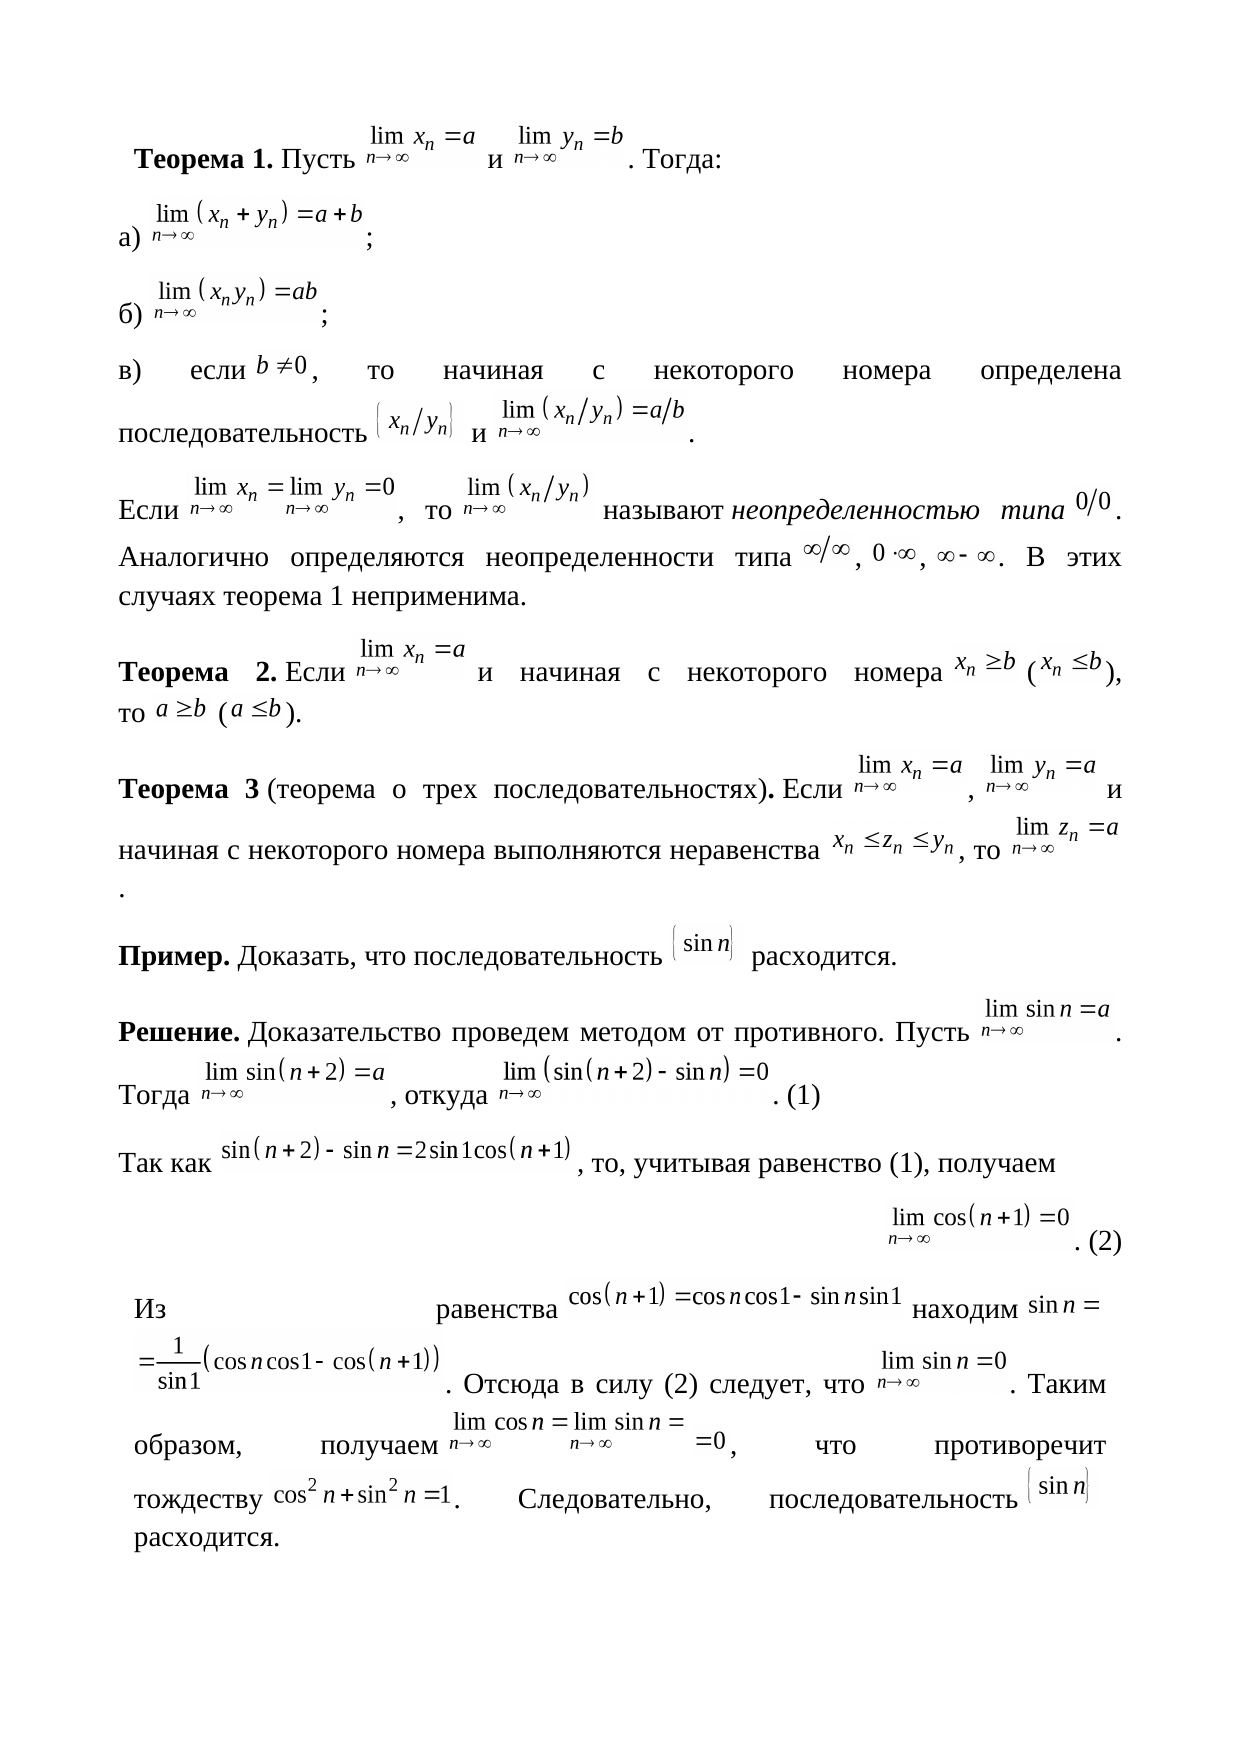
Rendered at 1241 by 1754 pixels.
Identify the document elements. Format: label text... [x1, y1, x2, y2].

picture [150, 272, 321, 324]
text б) ; [118, 272, 1122, 330]
picture [690, 1425, 730, 1455]
text Теорема 2. Если и начиная с некоторого номера (), то (). [118, 631, 1122, 728]
picture [148, 195, 366, 247]
picture [1036, 643, 1105, 682]
text Теорема 1. Пусть и . Тогда: [134, 118, 1106, 174]
text Теорема 3 (теорема о трех последовательностях). Если , и начиная с некоторого номера выполняются неравенства , то . [118, 748, 1122, 904]
picture [510, 118, 628, 169]
picture [884, 1198, 1074, 1250]
text а) ; [118, 195, 1122, 253]
picture [933, 546, 998, 567]
picture [850, 748, 968, 798]
picture [253, 349, 312, 380]
picture [352, 631, 471, 682]
picture [459, 468, 596, 520]
picture [873, 1343, 1009, 1394]
text . (2) [118, 1198, 1122, 1256]
picture [375, 400, 464, 443]
text Если , то называют неопределенностью типа . Аналогично определяются неопределенности типа , , . В этих случаях теорема 1 неприменима. [118, 468, 1122, 612]
picture [446, 1404, 684, 1455]
picture [977, 991, 1115, 1042]
picture [950, 643, 1020, 682]
picture [494, 390, 688, 443]
picture [270, 1470, 454, 1509]
picture [133, 1329, 445, 1394]
picture [1025, 1466, 1100, 1509]
picture [197, 1052, 390, 1105]
picture [227, 692, 286, 723]
picture [1025, 1289, 1100, 1319]
picture [869, 537, 919, 567]
picture [670, 923, 744, 966]
text Пример. Доказать, что последовательность расходится. [118, 924, 1122, 972]
picture [1008, 809, 1123, 860]
picture [799, 531, 855, 567]
picture [565, 1276, 905, 1319]
picture [152, 692, 211, 723]
picture [218, 1130, 577, 1173]
picture [1072, 483, 1115, 520]
picture [982, 748, 1100, 798]
picture [828, 821, 958, 860]
picture [186, 469, 398, 520]
text в) если , то начиная с некоторого номера определена последовательность и . [118, 350, 1122, 448]
picture [362, 118, 480, 169]
picture [495, 1052, 773, 1105]
